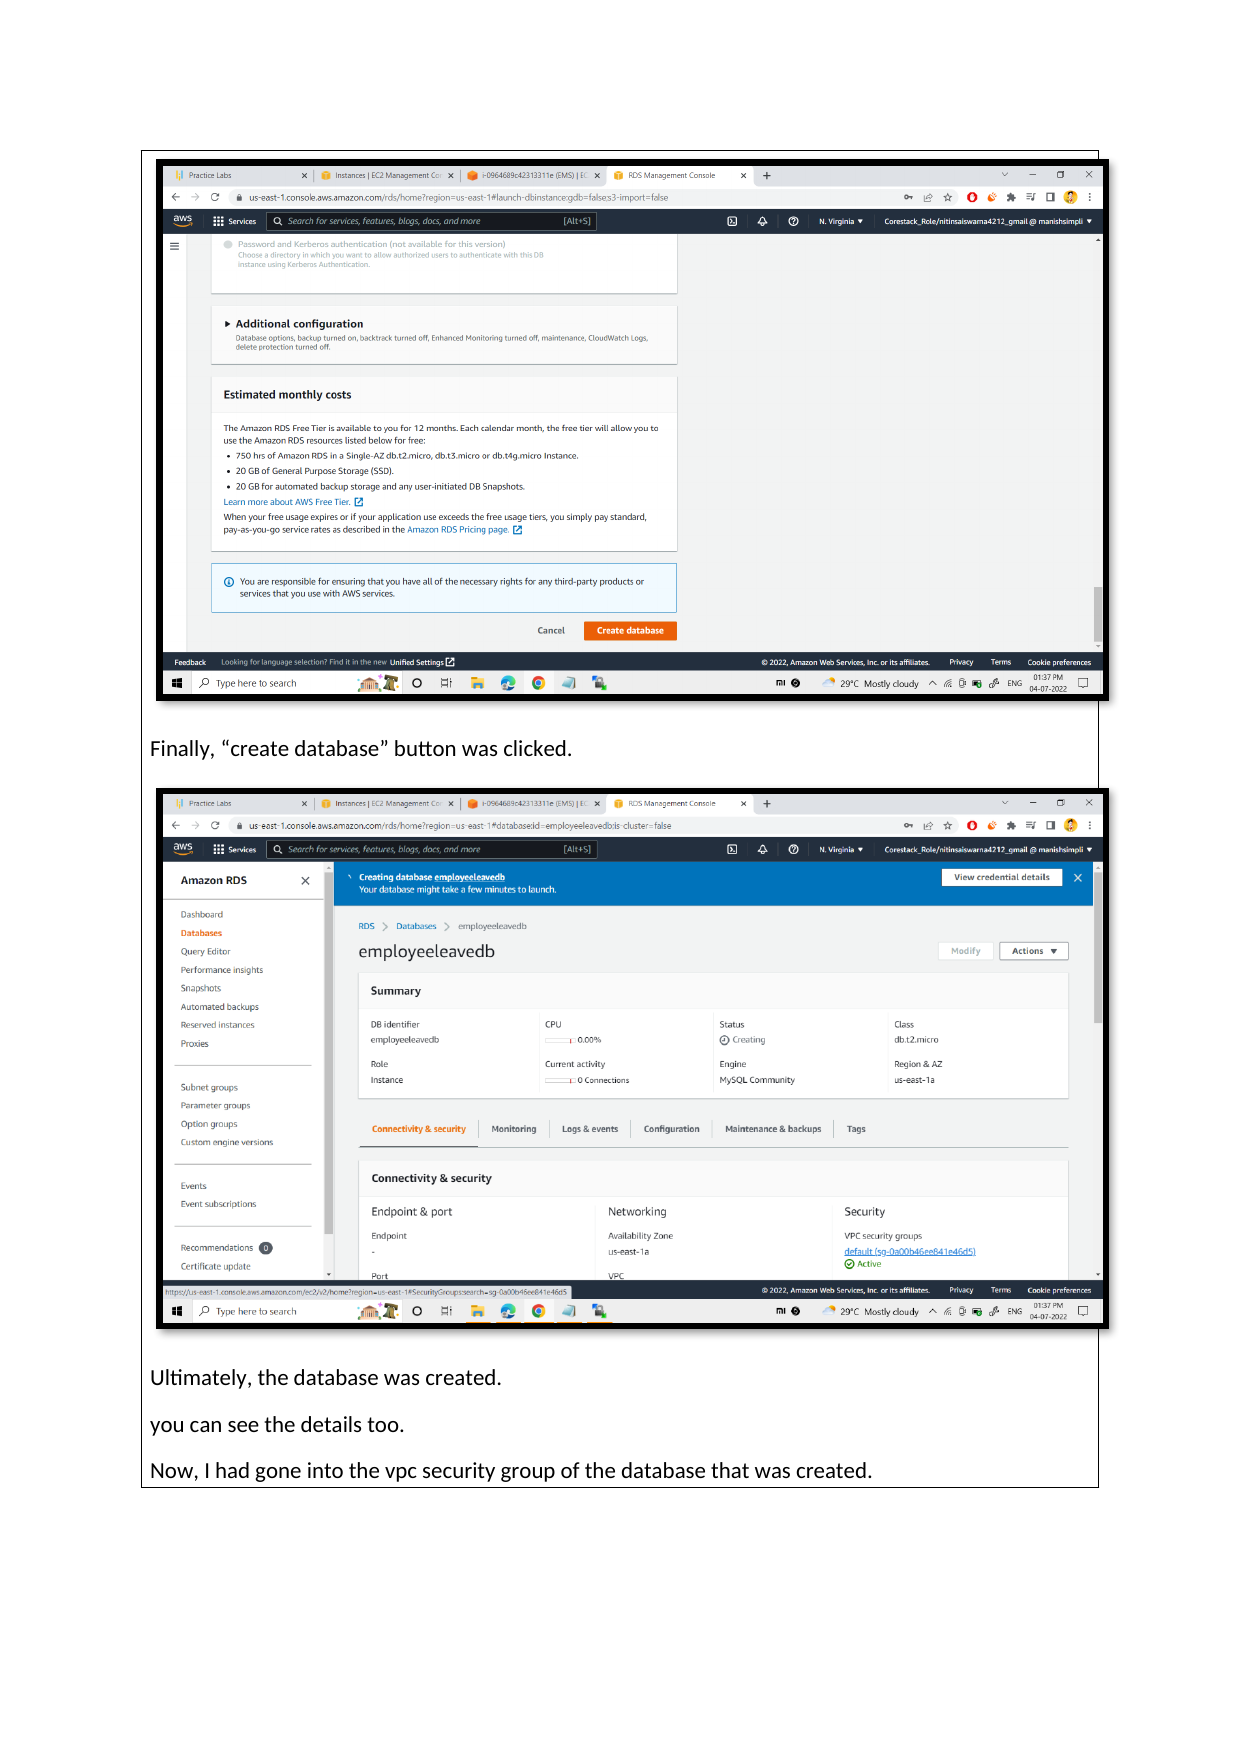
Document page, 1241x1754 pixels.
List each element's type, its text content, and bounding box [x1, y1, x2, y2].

text Finally, “create database” button was clicked. [142, 731, 1098, 763]
picture [163, 794, 1103, 1323]
picture [163, 166, 1103, 694]
text Now, I had gone into the vpc security group of the database that was created. [142, 1453, 1098, 1487]
text Ultimately, the database was created. [142, 1360, 1098, 1391]
text you can see the details too. [142, 1407, 1098, 1438]
